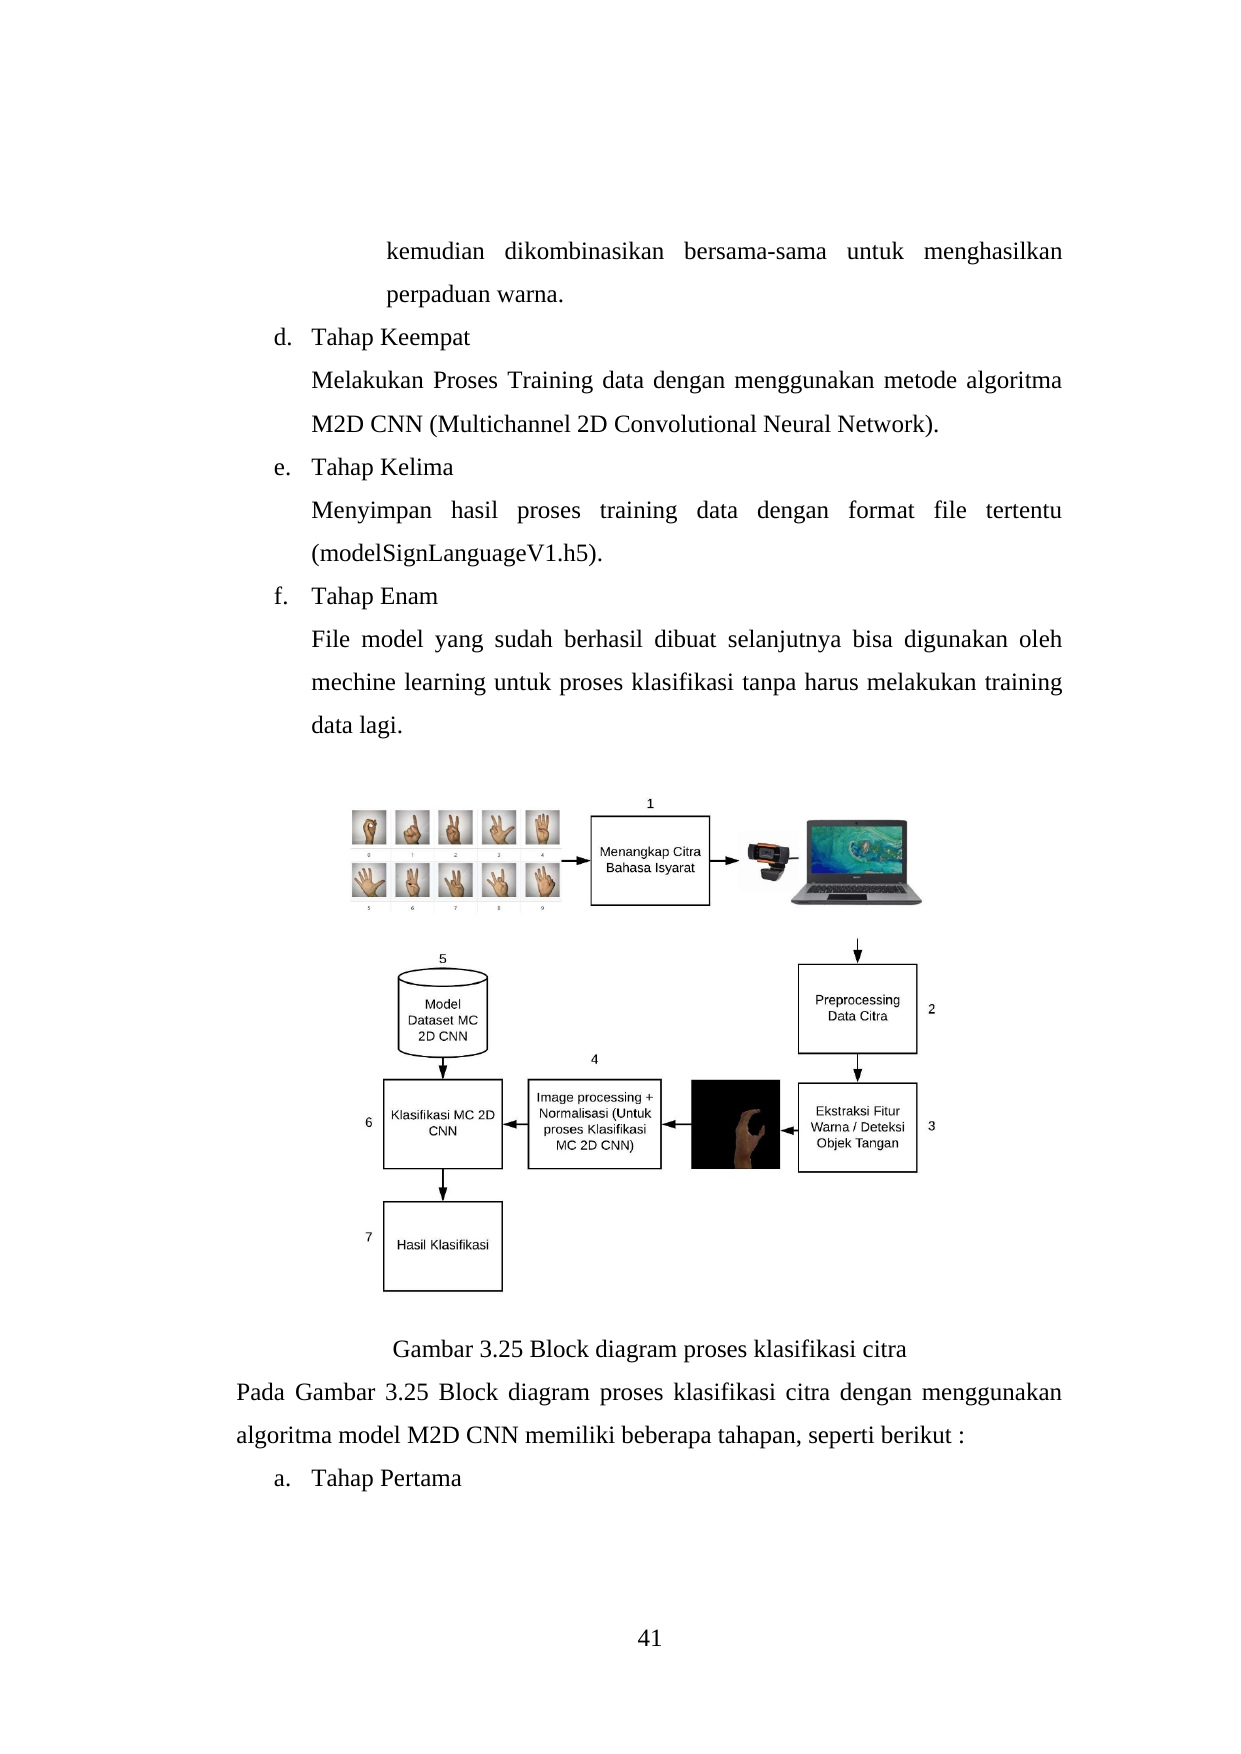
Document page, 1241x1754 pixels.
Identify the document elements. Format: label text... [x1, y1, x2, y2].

list Melakukan Proses Training data dengan menggunakan metode algoritma M2D CNN (Multichannel 2D Convolutional Neural Network). [311, 366, 1063, 437]
list File model yang sudah berhasil dibuat selanjutnya bisa digunakan oleh mechine learning untuk proses klasifikasi tanpa harus melakukan training data lagi. [311, 624, 1063, 739]
picture [250, 753, 1049, 1320]
list Tahap Pertama [274, 1463, 1063, 1492]
list Tahap Keempat [274, 322, 1063, 351]
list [386, 236, 1063, 308]
list Tahap Enam [274, 581, 1063, 610]
list Tahap Kelima [274, 452, 1063, 481]
list Menyimpan hasil proses training data dengan format file tertentu (modelSignLanguageV1.h5). [311, 495, 1063, 567]
